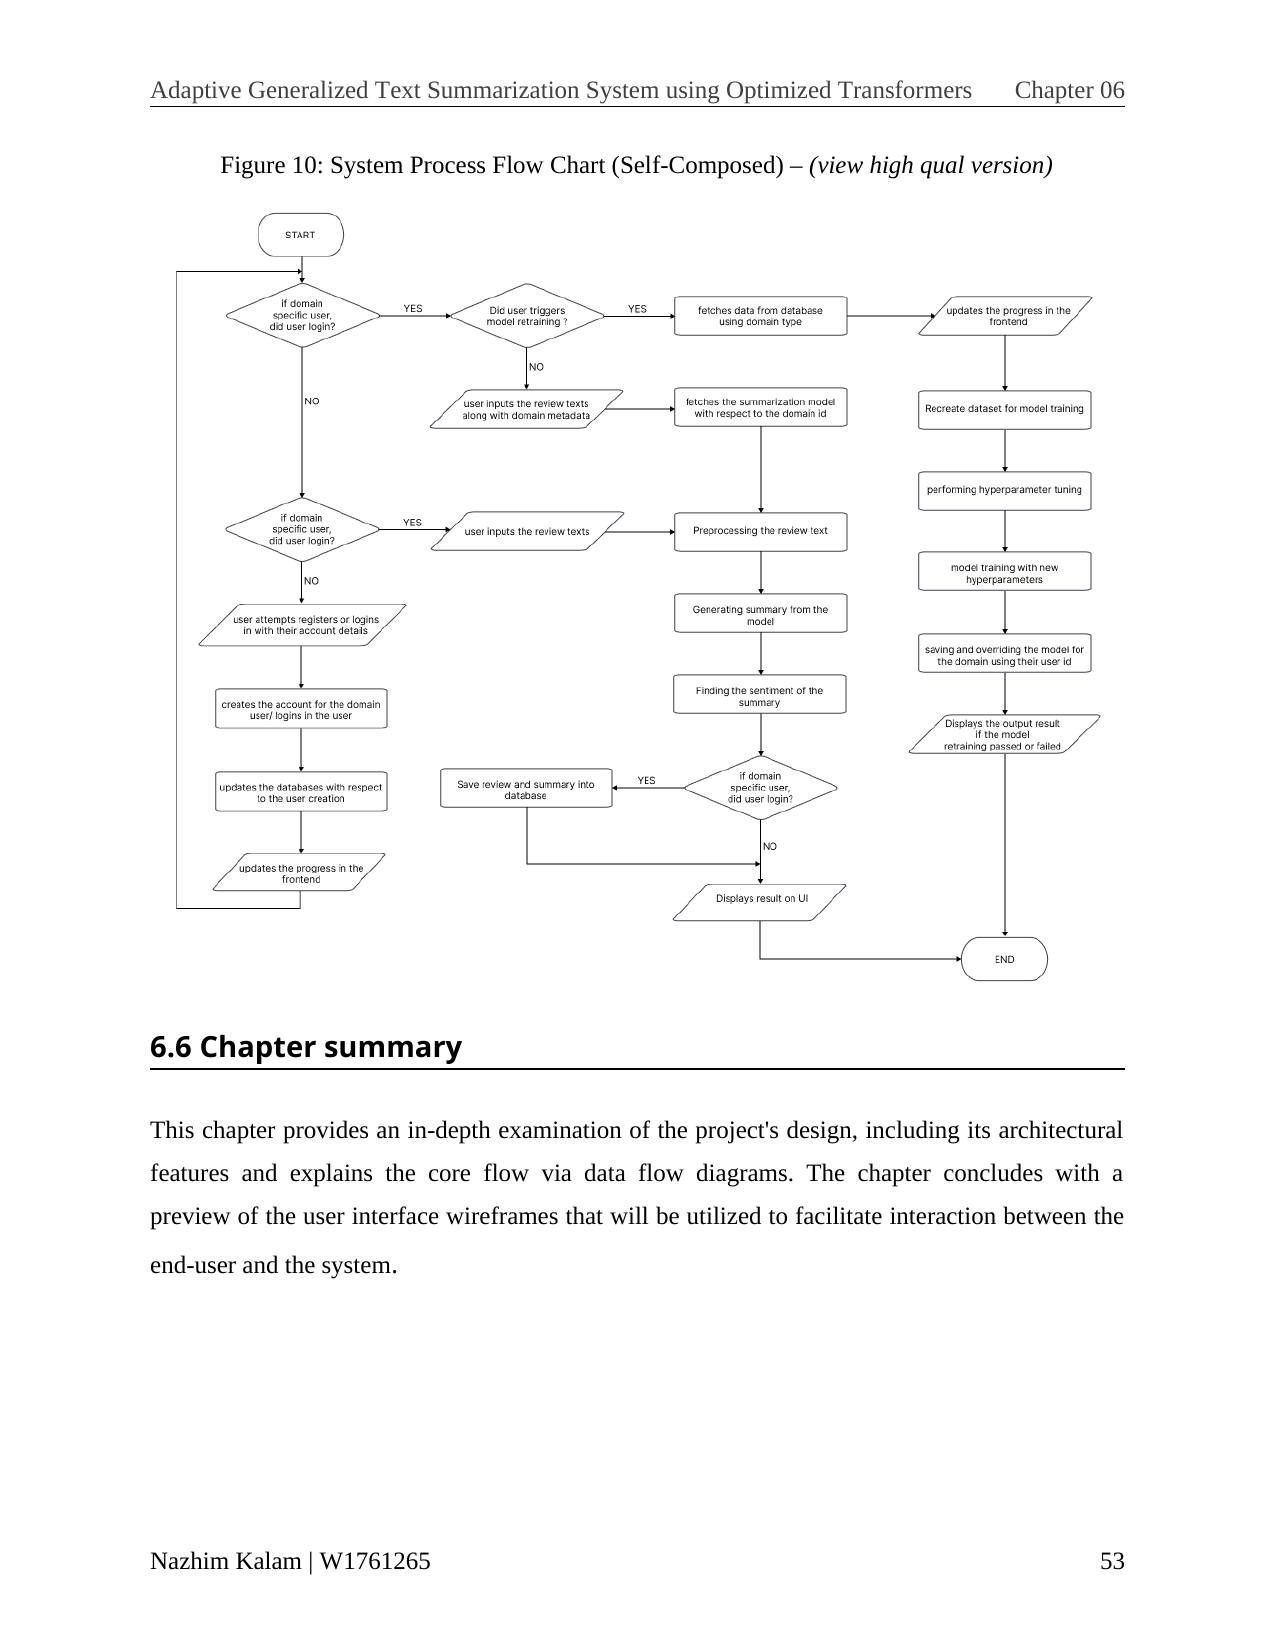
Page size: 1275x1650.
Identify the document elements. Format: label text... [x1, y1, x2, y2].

picture [156, 195, 1119, 996]
subtitle 6.6 Chapter summary [150, 1027, 1125, 1068]
text This chapter provides an in-depth examination of the project's design, including its architectural features and explains the core flow via data flow diagrams. The chapter concludes with a preview of the user interface wireframes that will be utilized to facilitate interaction between the end-user and the system. [150, 1115, 1125, 1281]
text Figure 11: System Process Flow Chart (Self-Composed) – (view high qual version) [150, 150, 1125, 179]
